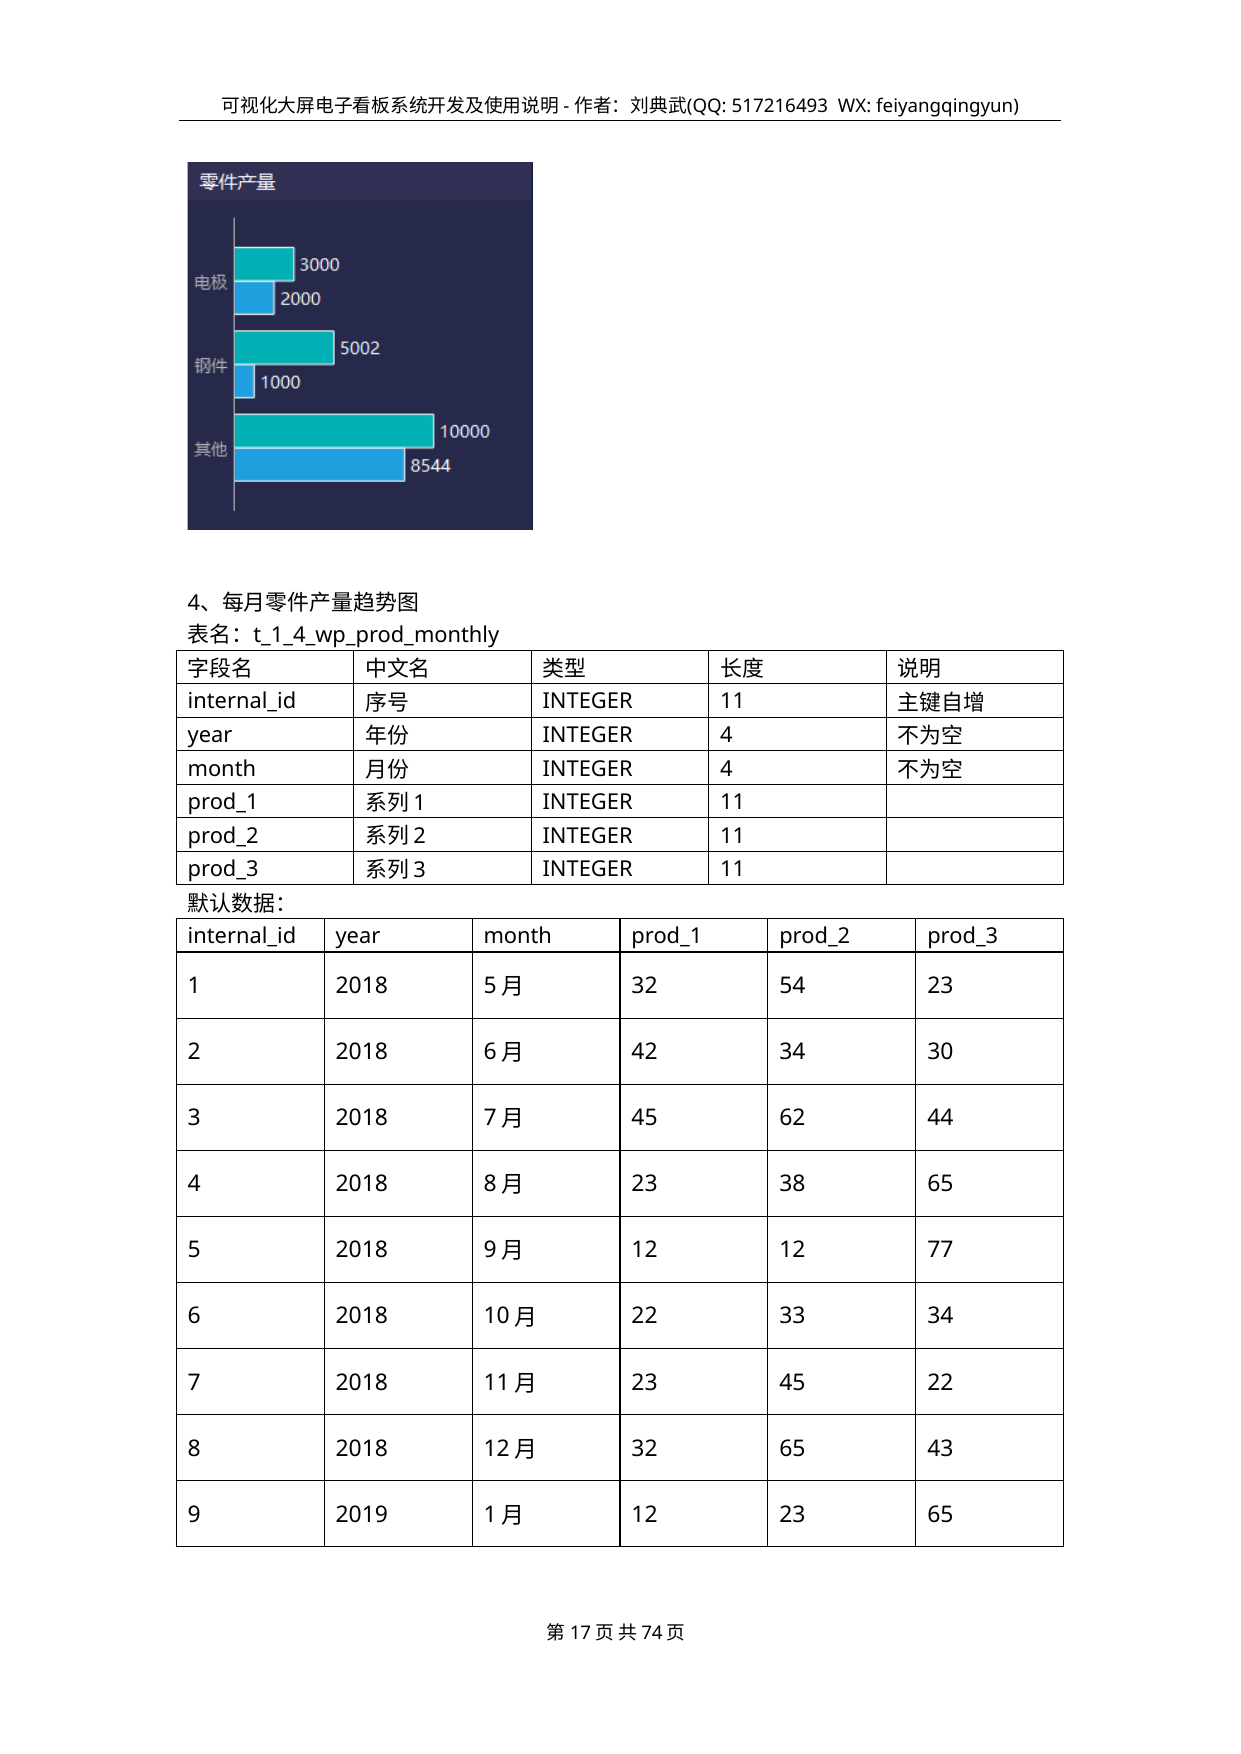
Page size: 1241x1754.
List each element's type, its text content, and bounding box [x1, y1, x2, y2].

table_cell 45 [621, 1085, 767, 1149]
text 表名：t_1_4_wp_prod_monthly [187, 617, 1053, 649]
table_cell month [177, 751, 353, 784]
table_cell 23 [621, 1349, 767, 1414]
table_header prod_3 [916, 919, 1063, 951]
table_cell 5月 [473, 953, 619, 1017]
table_cell internal_id [177, 684, 353, 717]
table_cell 月份 [354, 751, 531, 784]
table_cell 34 [916, 1283, 1063, 1348]
table_cell 11 [709, 684, 886, 717]
table_cell 8月 [473, 1151, 619, 1216]
table_header prod_2 [768, 919, 915, 951]
table_cell 7 [177, 1349, 324, 1414]
table_header 类型 [532, 651, 708, 683]
table_cell 65 [768, 1415, 915, 1480]
table_cell 4 [709, 718, 886, 750]
table_cell 62 [768, 1085, 915, 1149]
table_cell 4 [177, 1151, 324, 1216]
table_cell 12月 [473, 1415, 619, 1480]
text 默认数据： [187, 885, 1053, 918]
table_cell 1月 [473, 1481, 619, 1546]
table_cell 8 [177, 1415, 324, 1480]
table_cell 2018 [325, 1085, 472, 1149]
table_cell 33 [768, 1283, 915, 1348]
table_cell 6 [177, 1283, 324, 1348]
table_cell 2 [177, 1019, 324, 1083]
table_cell INTEGER [532, 785, 708, 817]
table_cell INTEGER [532, 718, 708, 750]
table_cell INTEGER [532, 818, 708, 851]
table_cell 12 [621, 1217, 767, 1282]
table_header prod_1 [621, 919, 767, 951]
table_cell 系列1 [354, 785, 531, 817]
table_cell 77 [916, 1217, 1063, 1282]
table_cell 2018 [325, 1217, 472, 1282]
table_cell 6月 [473, 1019, 619, 1083]
table_cell 11 [709, 852, 886, 884]
table_cell 38 [768, 1151, 915, 1216]
table_cell 10月 [473, 1283, 619, 1348]
text 4、每月零件产量趋势图 [187, 584, 1053, 617]
table_cell 序号 [354, 684, 531, 717]
table_cell 系列2 [354, 818, 531, 851]
table_header internal_id [177, 919, 324, 951]
table_cell 42 [621, 1019, 767, 1083]
table_cell INTEGER [532, 852, 708, 884]
table_header 字段名 [177, 651, 353, 683]
table_cell 系列3 [354, 852, 531, 884]
table_cell [887, 818, 1063, 851]
table_cell 4 [709, 751, 886, 784]
table_cell prod_1 [177, 785, 353, 817]
table_cell 32 [621, 953, 767, 1017]
table_header month [473, 919, 619, 951]
table_cell 22 [916, 1349, 1063, 1414]
table_header 长度 [709, 651, 886, 683]
table_cell 主键自增 [887, 684, 1063, 717]
table_cell 65 [916, 1151, 1063, 1216]
table_cell 65 [916, 1481, 1063, 1546]
table_cell 2018 [325, 1019, 472, 1083]
table_cell prod_2 [177, 818, 353, 851]
table_cell 54 [768, 953, 915, 1017]
table_cell 23 [916, 953, 1063, 1017]
table_cell 11月 [473, 1349, 619, 1414]
table_cell year [177, 718, 353, 750]
table_cell 12 [621, 1481, 767, 1546]
table_header 说明 [887, 651, 1063, 683]
table_cell 2018 [325, 953, 472, 1017]
table_cell 11 [709, 785, 886, 817]
table_cell 34 [768, 1019, 915, 1083]
picture [187, 162, 533, 530]
table_cell 45 [768, 1349, 915, 1414]
table_cell INTEGER [532, 684, 708, 717]
table_cell 2018 [325, 1151, 472, 1216]
table_cell 不为空 [887, 718, 1063, 750]
table_cell 23 [621, 1151, 767, 1216]
table_cell 3 [177, 1085, 324, 1149]
table_cell 30 [916, 1019, 1063, 1083]
table_cell 5 [177, 1217, 324, 1282]
table_cell 1 [177, 953, 324, 1017]
table_cell 44 [916, 1085, 1063, 1149]
table_cell 9 [177, 1481, 324, 1546]
table_cell 9月 [473, 1217, 619, 1282]
table_cell 7月 [473, 1085, 619, 1149]
table_cell 不为空 [887, 751, 1063, 784]
table_cell 2018 [325, 1415, 472, 1480]
table_cell 2018 [325, 1283, 472, 1348]
table_cell 23 [768, 1481, 915, 1546]
table_header year [325, 919, 472, 951]
table_cell 43 [916, 1415, 1063, 1480]
table_cell INTEGER [532, 751, 708, 784]
table_cell [887, 785, 1063, 817]
table_cell [887, 852, 1063, 884]
table_cell 11 [709, 818, 886, 851]
table_cell 32 [621, 1415, 767, 1480]
table_cell 年份 [354, 718, 531, 750]
table_cell prod_3 [177, 852, 353, 884]
table_cell 22 [621, 1283, 767, 1348]
table_header 中文名 [354, 651, 531, 683]
table_cell 2019 [325, 1481, 472, 1546]
table_cell 2018 [325, 1349, 472, 1414]
table_cell 12 [768, 1217, 915, 1282]
